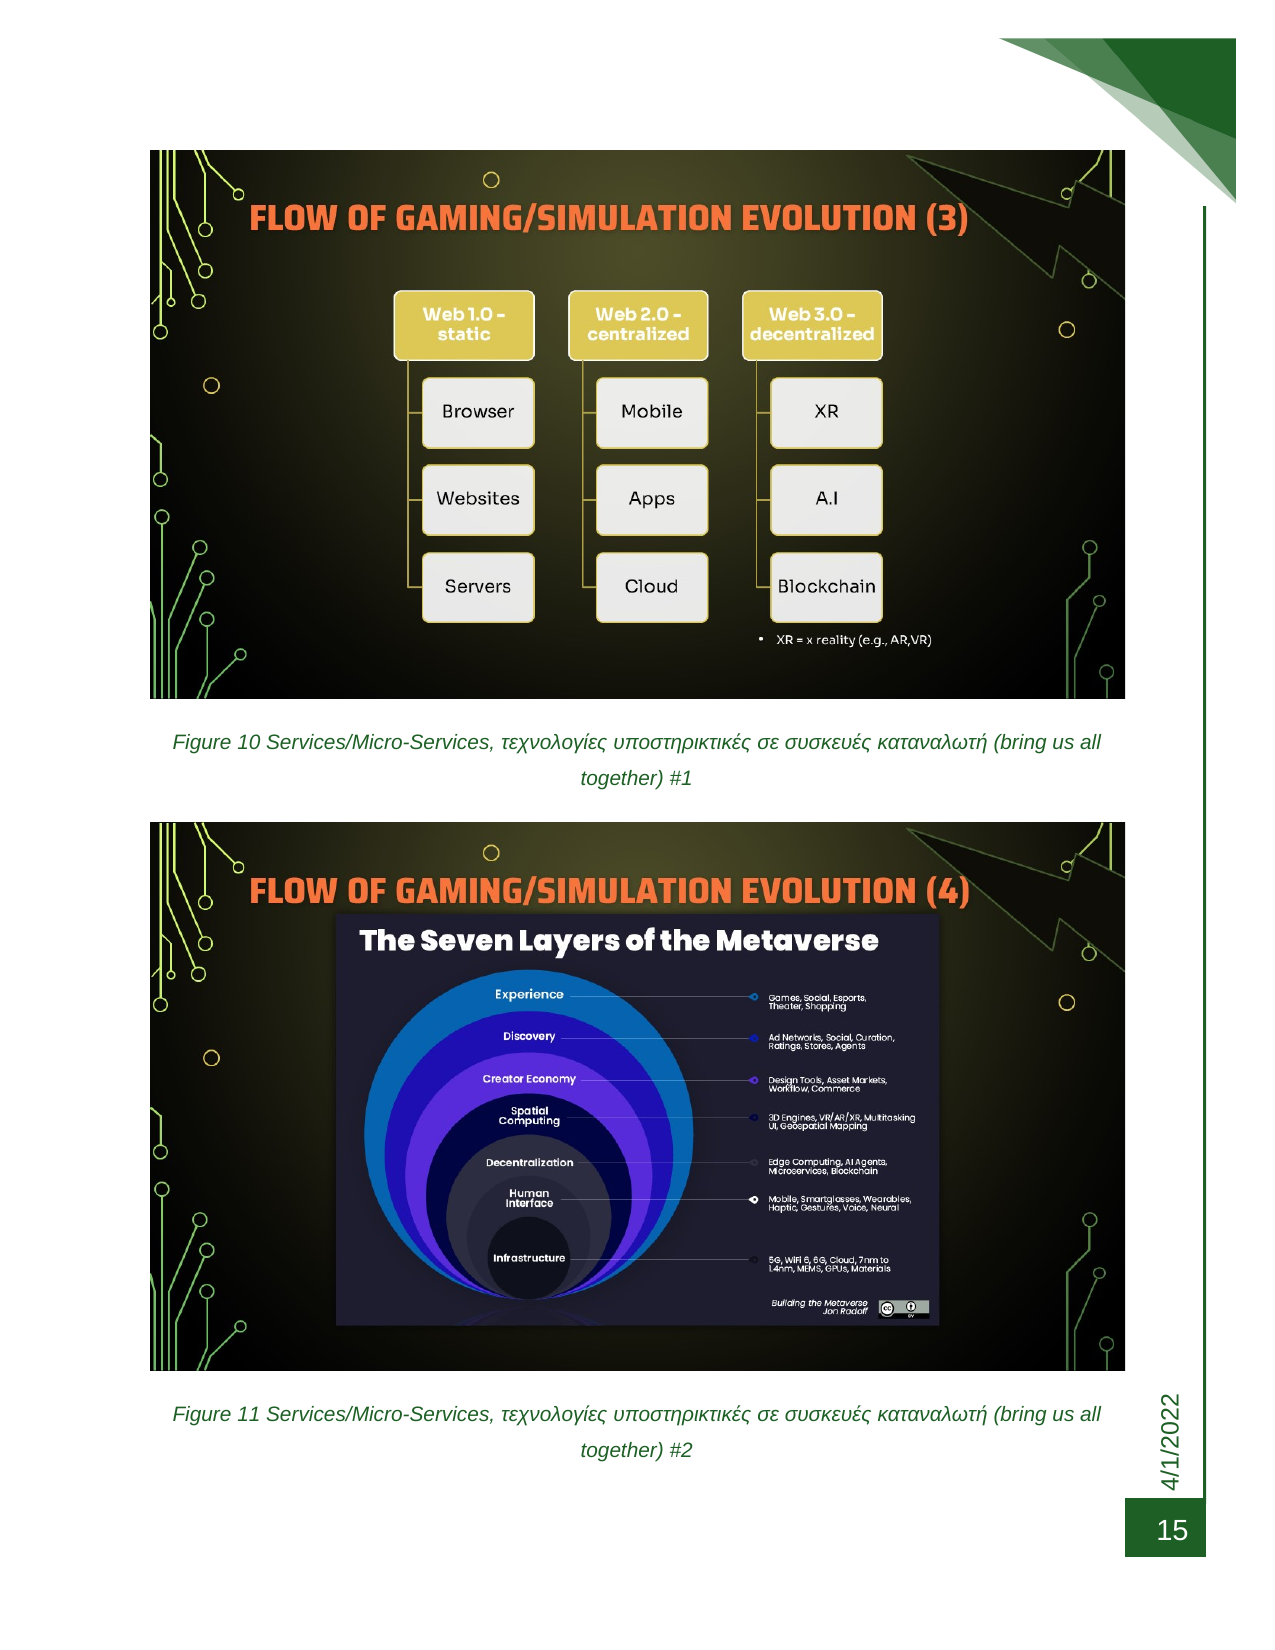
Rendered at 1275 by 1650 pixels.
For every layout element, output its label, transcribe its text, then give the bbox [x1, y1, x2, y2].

picture [150, 38, 1236, 699]
picture [150, 822, 1125, 1371]
text Figure 12 Services/Micro-Services, τεχνολογίες υποστηρικτικές σε συσκευές καταναλωτή (bring us all together) #2 [150, 1402, 1125, 1462]
text Figure 11 Services/Micro-Services, τεχνολογίες υποστηρικτικές σε συσκευές καταναλωτή (bring us all together) #1 [150, 729, 1125, 789]
